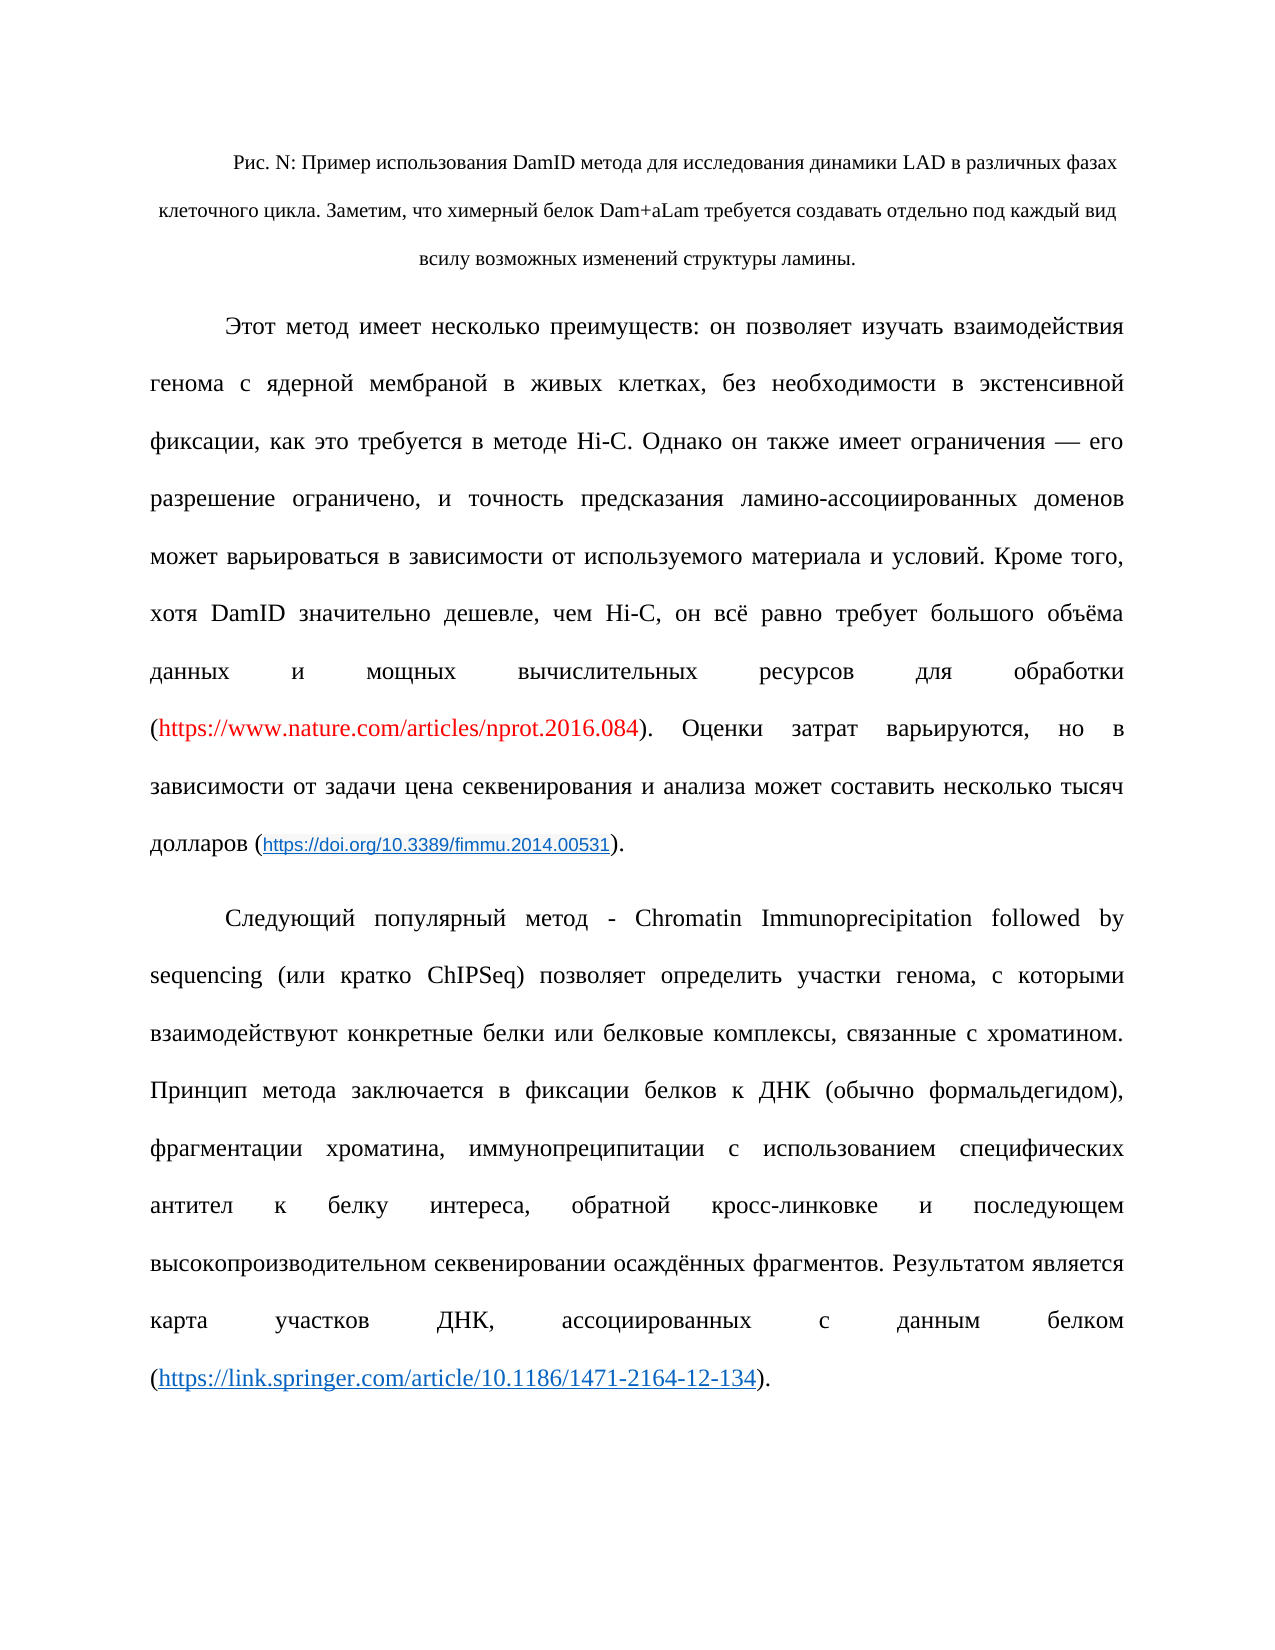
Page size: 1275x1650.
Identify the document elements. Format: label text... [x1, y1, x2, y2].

text Следующий популярный метод - Chromatin Immunoprecipitation followed by sequencing (или кратко ChIPSeq) позволяет определить участки генома, с которыми взаимодействуют конкретные белки или белковые комплексы, связанные с хроматином. Принцип метода заключается в фиксации белков к ДНК (обычно формальдегидом), фрагментации хроматина, иммунопреципитации с использованием специфических антител к белку интереса, обратной кросс-линковке и последующем высокопроизводительном секвенировании осаждённых фрагментов. Результатом является карта участков ДНК, ассоциированных с данным белком (https://link.springer.com/article/10.1186/1471-2164-12-134). [150, 903, 1125, 1391]
text Рис. N: Пример использования DamID метода для исследования динамики LAD в различных фазах клеточного цикла. Заметим, что химерный белок Dam+aLam требуется создавать отдельно под каждый вид всилу возможных изменений структуры ламины. [150, 150, 1125, 270]
text Этот метод имеет несколько преимуществ: он позволяет изучать взаимодействия генома с ядерной мембраной в живых клетках, без необходимости в экстенсивной фиксации, как это требуется в методе Hi-C. Однако он также имеет ограничения — его разрешение ограничено, и точность предсказания ламино-ассоциированных доменов может варьироваться в зависимости от используемого материала и условий. Кроме того, хотя DamID значительно дешевле, чем Hi-C, он всё равно требует большого объёма данных и мощных вычислительных ресурсов для обработки (https://www.nature.com/articles/nprot.2016.084). Оценки затрат варьируются, но в зависимости от задачи цена секвенирования и анализа может составить несколько тысяч долларов (https://doi.org/10.3389/fimmu.2014.00531). [150, 311, 1125, 857]
